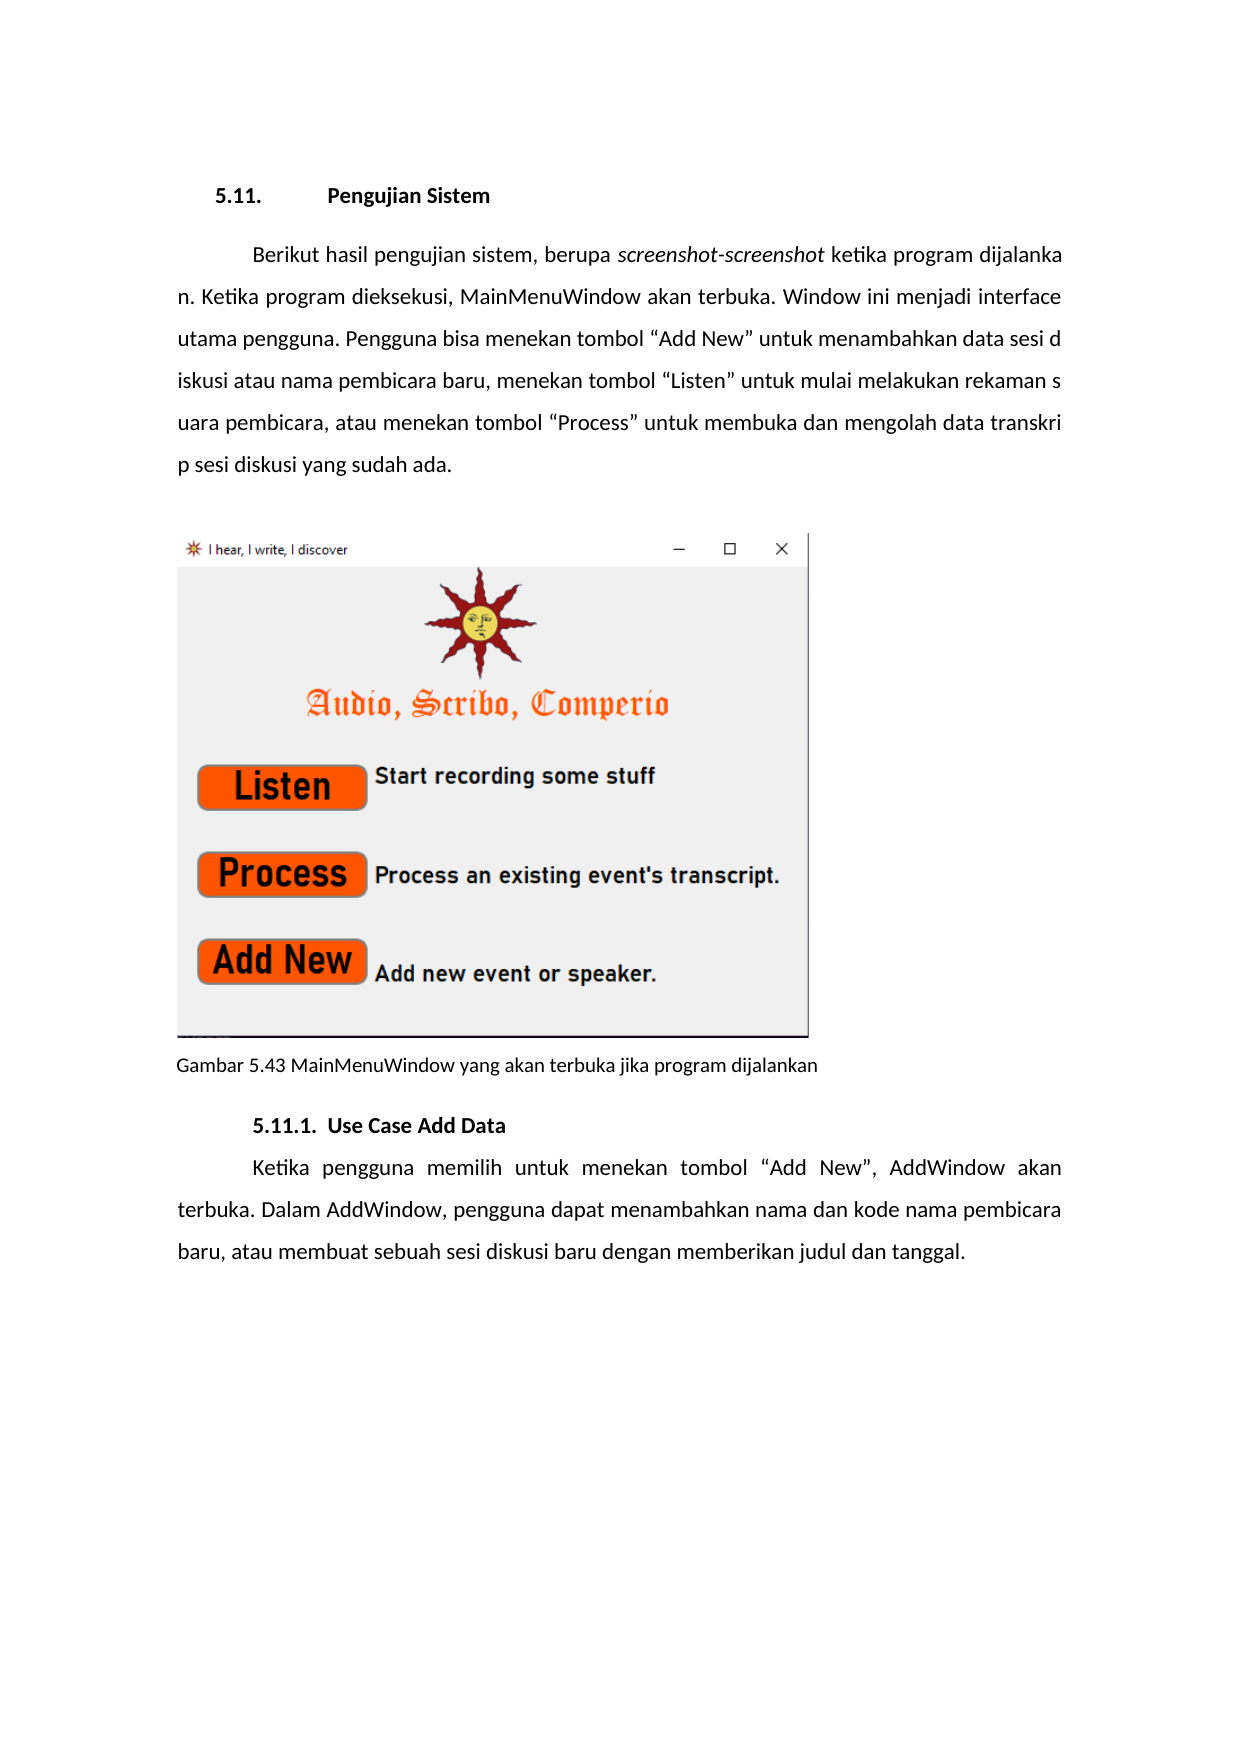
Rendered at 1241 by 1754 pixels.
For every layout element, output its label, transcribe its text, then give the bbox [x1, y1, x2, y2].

picture [177, 533, 809, 1038]
text Ketika pengguna memilih untuk menekan tombol “Add New”, AddWindow akan terbuka. Dalam AddWindow, pengguna dapat menambahkan nama dan kode nama pembicara baru, atau membuat sebuah sesi diskusi baru dengan memberikan judul dan tanggal. [177, 1153, 1063, 1265]
subtitle Use Case Add Data [252, 1111, 1063, 1139]
subtitle Pengujian Sistem [215, 181, 1063, 209]
text Berikut hasil pengujian sistem, berupa screenshot-screenshot ketika program dijalankan. Ketika program dieksekusi, MainMenuWindow akan terbuka. Window ini menjadi interface utama pengguna. Pengguna bisa menekan tombol “Add New” untuk menambahkan data sesi diskusi atau nama pembicara baru, menekan tombol “Listen” untuk mulai melakukan rekaman suara pembicara, atau menekan tombol “Process” untuk membuka dan mengolah data transkrip sesi diskusi yang sudah ada. [177, 240, 1063, 478]
